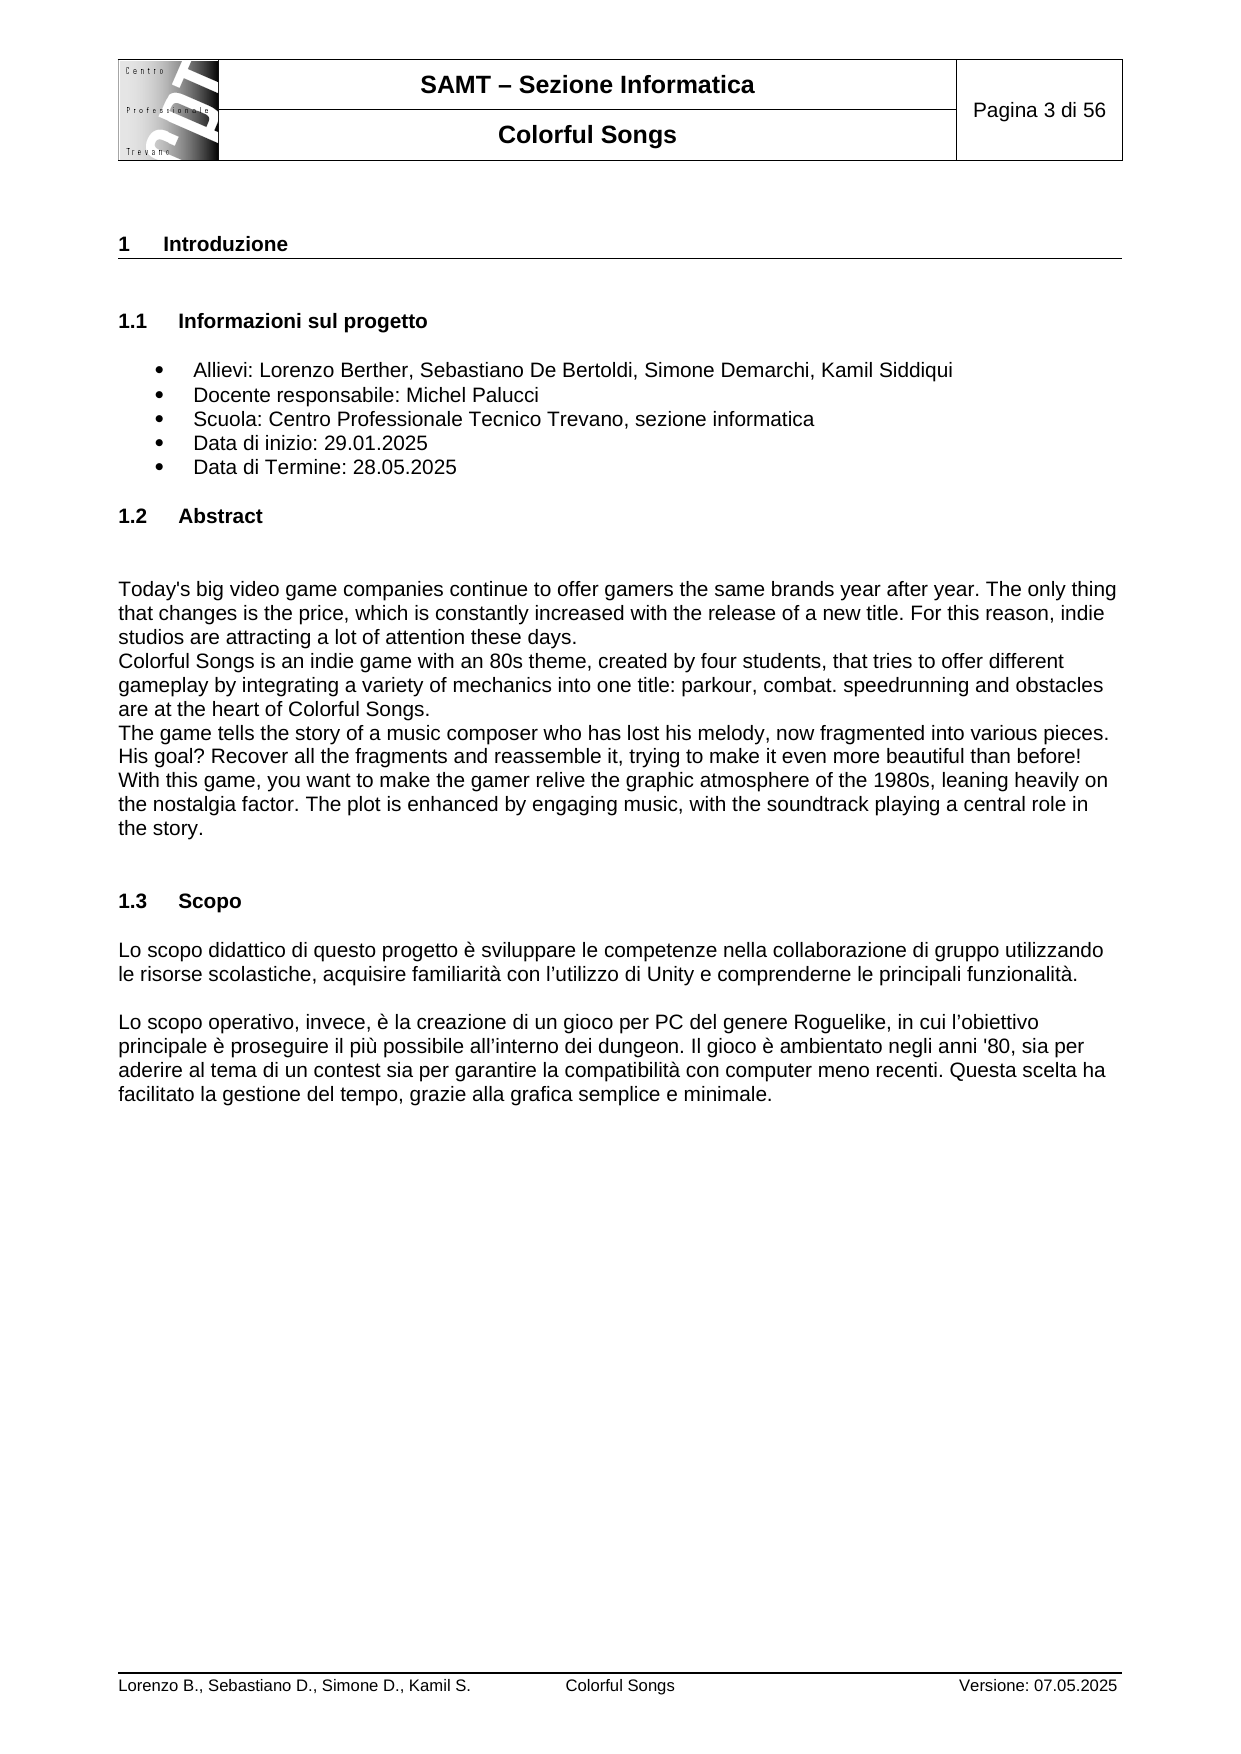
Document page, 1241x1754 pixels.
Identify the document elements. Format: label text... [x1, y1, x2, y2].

text With this game, you want to make the gamer relive the graphic atmosphere of the 1980s, leaning heavily on the nostalgia factor. The plot is enhanced by engaging music, with the soundtrack playing a central role in the story. [118, 768, 1122, 840]
list Docente responsabile: Michel Palucci [156, 382, 1122, 406]
text Lo scopo operativo, invece, è la creazione di un gioco per PC del genere Roguelike, in cui l’obiettivo principale è proseguire il più possibile all’interno dei dungeon. Il gioco è ambientato negli anni '80, sia per aderire al tema di un contest sia per garantire la compatibilità con computer meno recenti. Questa scelta ha facilitato la gestione del tempo, grazie alla grafica semplice e minimale. [118, 1010, 1122, 1106]
text Lo scopo didattico di questo progetto è sviluppare le competenze nella collaborazione di gruppo utilizzando le risorse scolastiche, acquisire familiarità con l’utilizzo di Unity e comprenderne le principali funzionalità. [118, 938, 1122, 986]
list Data di Termine: 28.05.2025 [156, 454, 1122, 479]
subtitle Scopo [118, 889, 1122, 913]
list Data di inizio: 29.01.2025 [156, 431, 1122, 454]
list Scuola: Centro Professionale Tecnico Trevano, sezione informatica [156, 406, 1122, 431]
list Allievi: Lorenzo Berther, Sebastiano De Bertoldi, Simone Demarchi, Kamil Siddiqui [156, 358, 1122, 382]
subtitle Introduzione [118, 232, 1122, 258]
subtitle Informazioni sul progetto [118, 309, 1122, 333]
subtitle Abstract [118, 504, 1122, 528]
picture [118, 60, 219, 160]
text Colorful Songs is an indie game with an 80s theme, created by four students, that tries to offer different gameplay by integrating a variety of mechanics into one title: parkour, combat. speedrunning and obstacles are at the heart of Colorful Songs. [118, 648, 1122, 720]
text The game tells the story of a music composer who has lost his melody, now fragmented into various pieces. His goal? Recover all the fragments and reassemble it, trying to make it even more beautiful than before! [118, 720, 1122, 768]
text Today's big video game companies continue to offer gamers the same brands year after year. The only thing that changes is the price, which is constantly increased with the release of a new title. For this reason, indie studios are attracting a lot of attention these days. [118, 577, 1122, 648]
